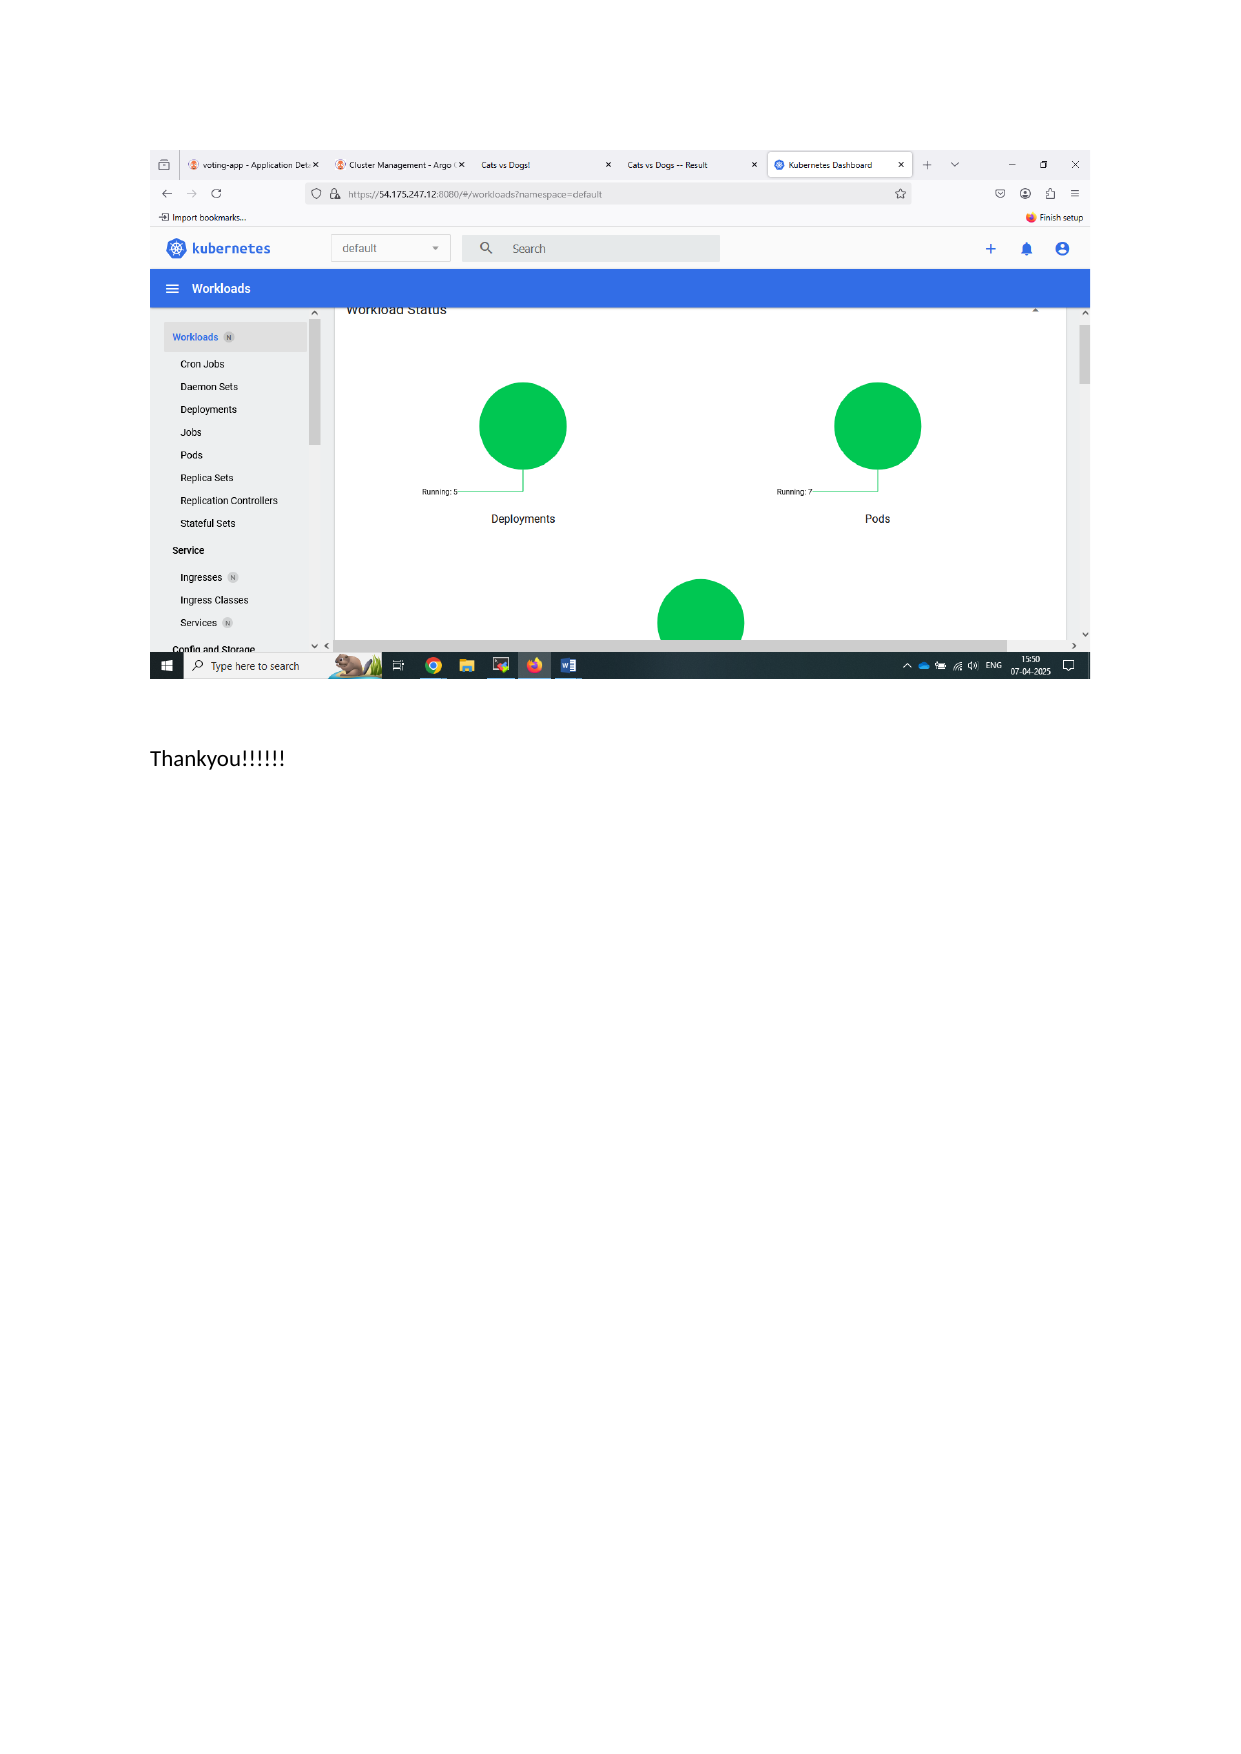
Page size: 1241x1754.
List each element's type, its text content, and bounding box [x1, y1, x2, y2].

picture [150, 150, 1091, 679]
text Thankyou!!!!!! [150, 744, 1090, 772]
